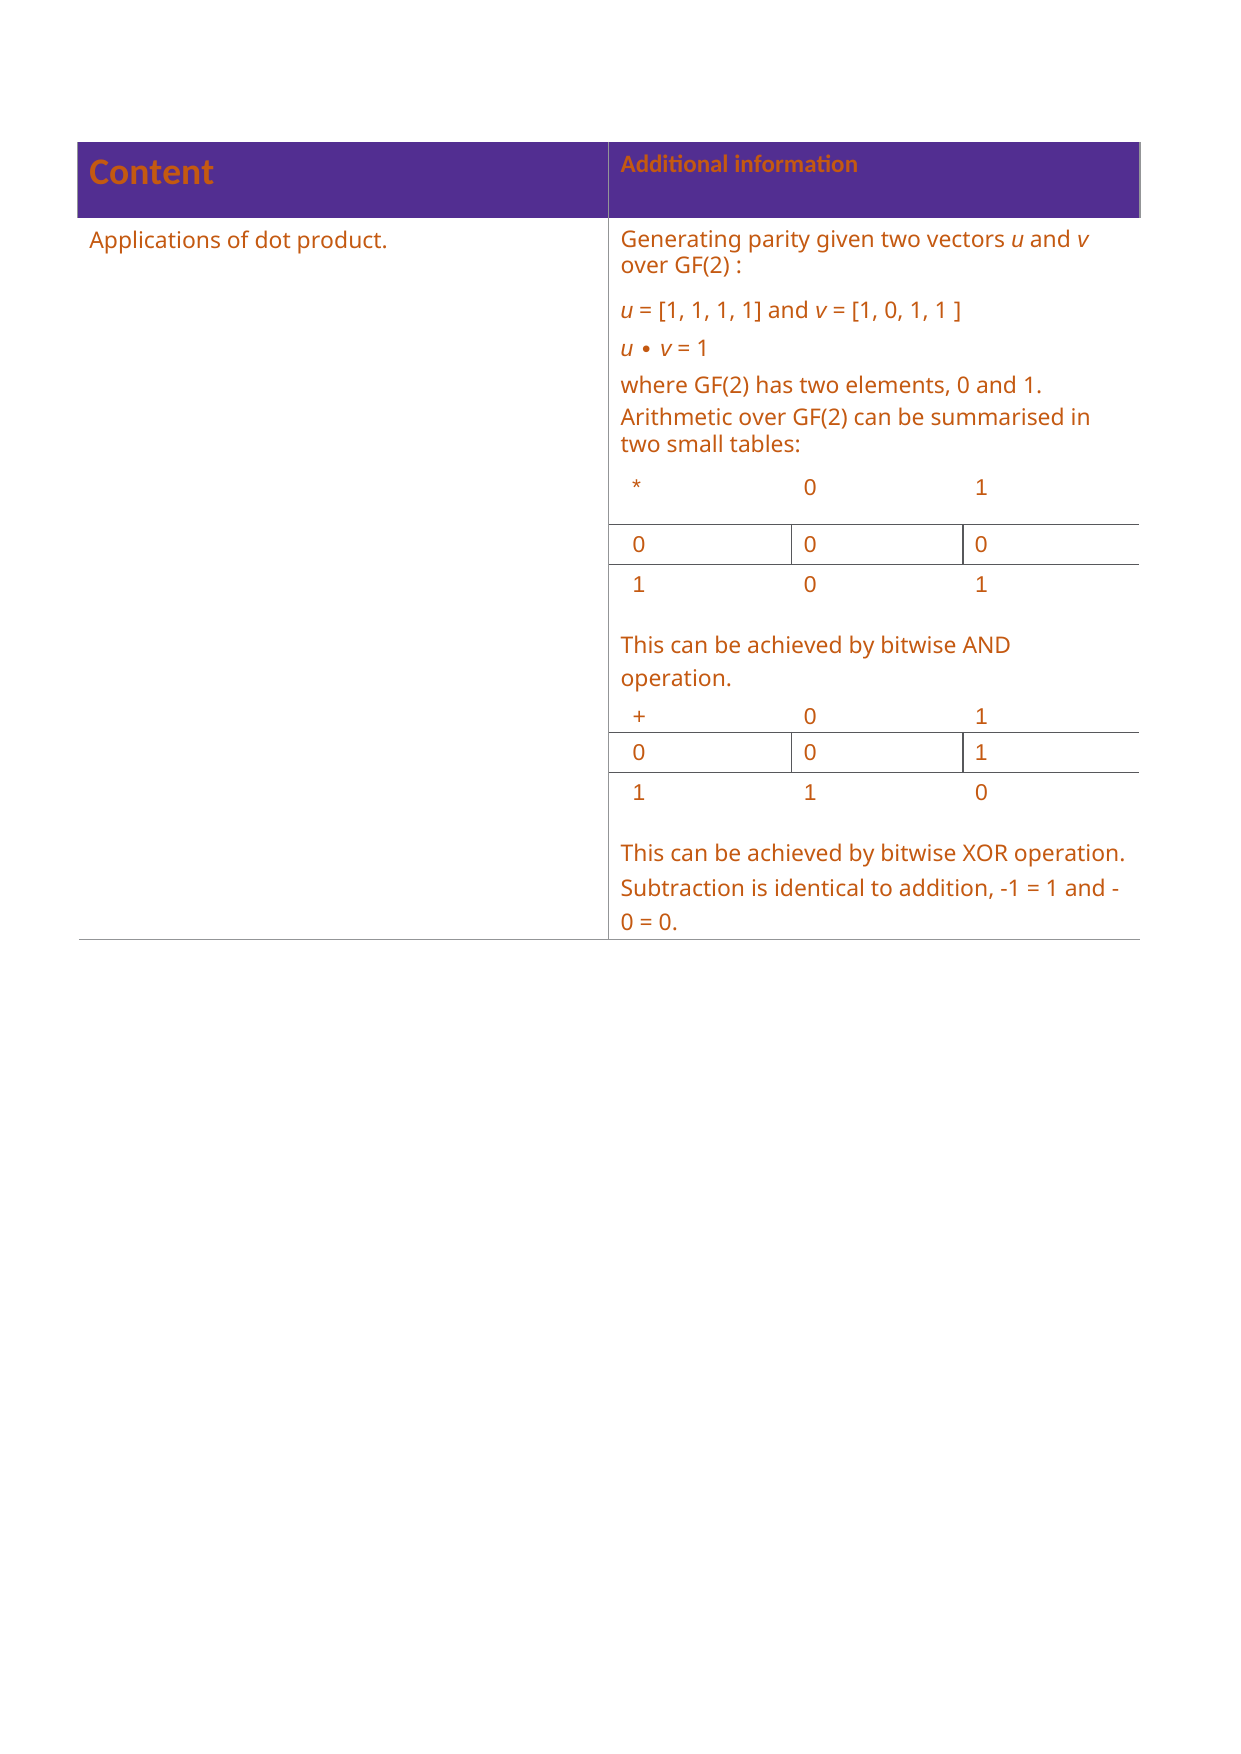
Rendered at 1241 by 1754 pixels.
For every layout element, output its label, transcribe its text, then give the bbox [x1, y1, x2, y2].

table_cell 0 [792, 733, 962, 772]
table_cell 0 [964, 524, 1140, 564]
table_header Additional information [609, 142, 1139, 218]
table_cell 1 1 0 This can be achieved by bitwise XOR operation. Subtraction is identical to addition, -1 = 1 and -0 = 0. [609, 772, 1140, 939]
table_cell Applications of dot product. [78, 218, 608, 939]
table_cell 0 [792, 525, 962, 564]
table_cell Generating parity given two vectors u and v over GF(2) : u = [1, 1, 1, 1] and v = [1, 0, 1, 1 ] u ∙ v = 1 where GF(2) has two elements, 0 and 1. Arithmetic over GF(2) can be summarised in two small tables: * 0 1 [609, 218, 1140, 524]
table_cell 0 [609, 525, 791, 564]
table_header Content [78, 142, 608, 218]
table_cell 0 [609, 733, 791, 772]
table_cell 1 [964, 732, 1140, 772]
table_cell 1 0 1 This can be achieved by bitwise AND operation. + 0 1 [609, 564, 1140, 732]
